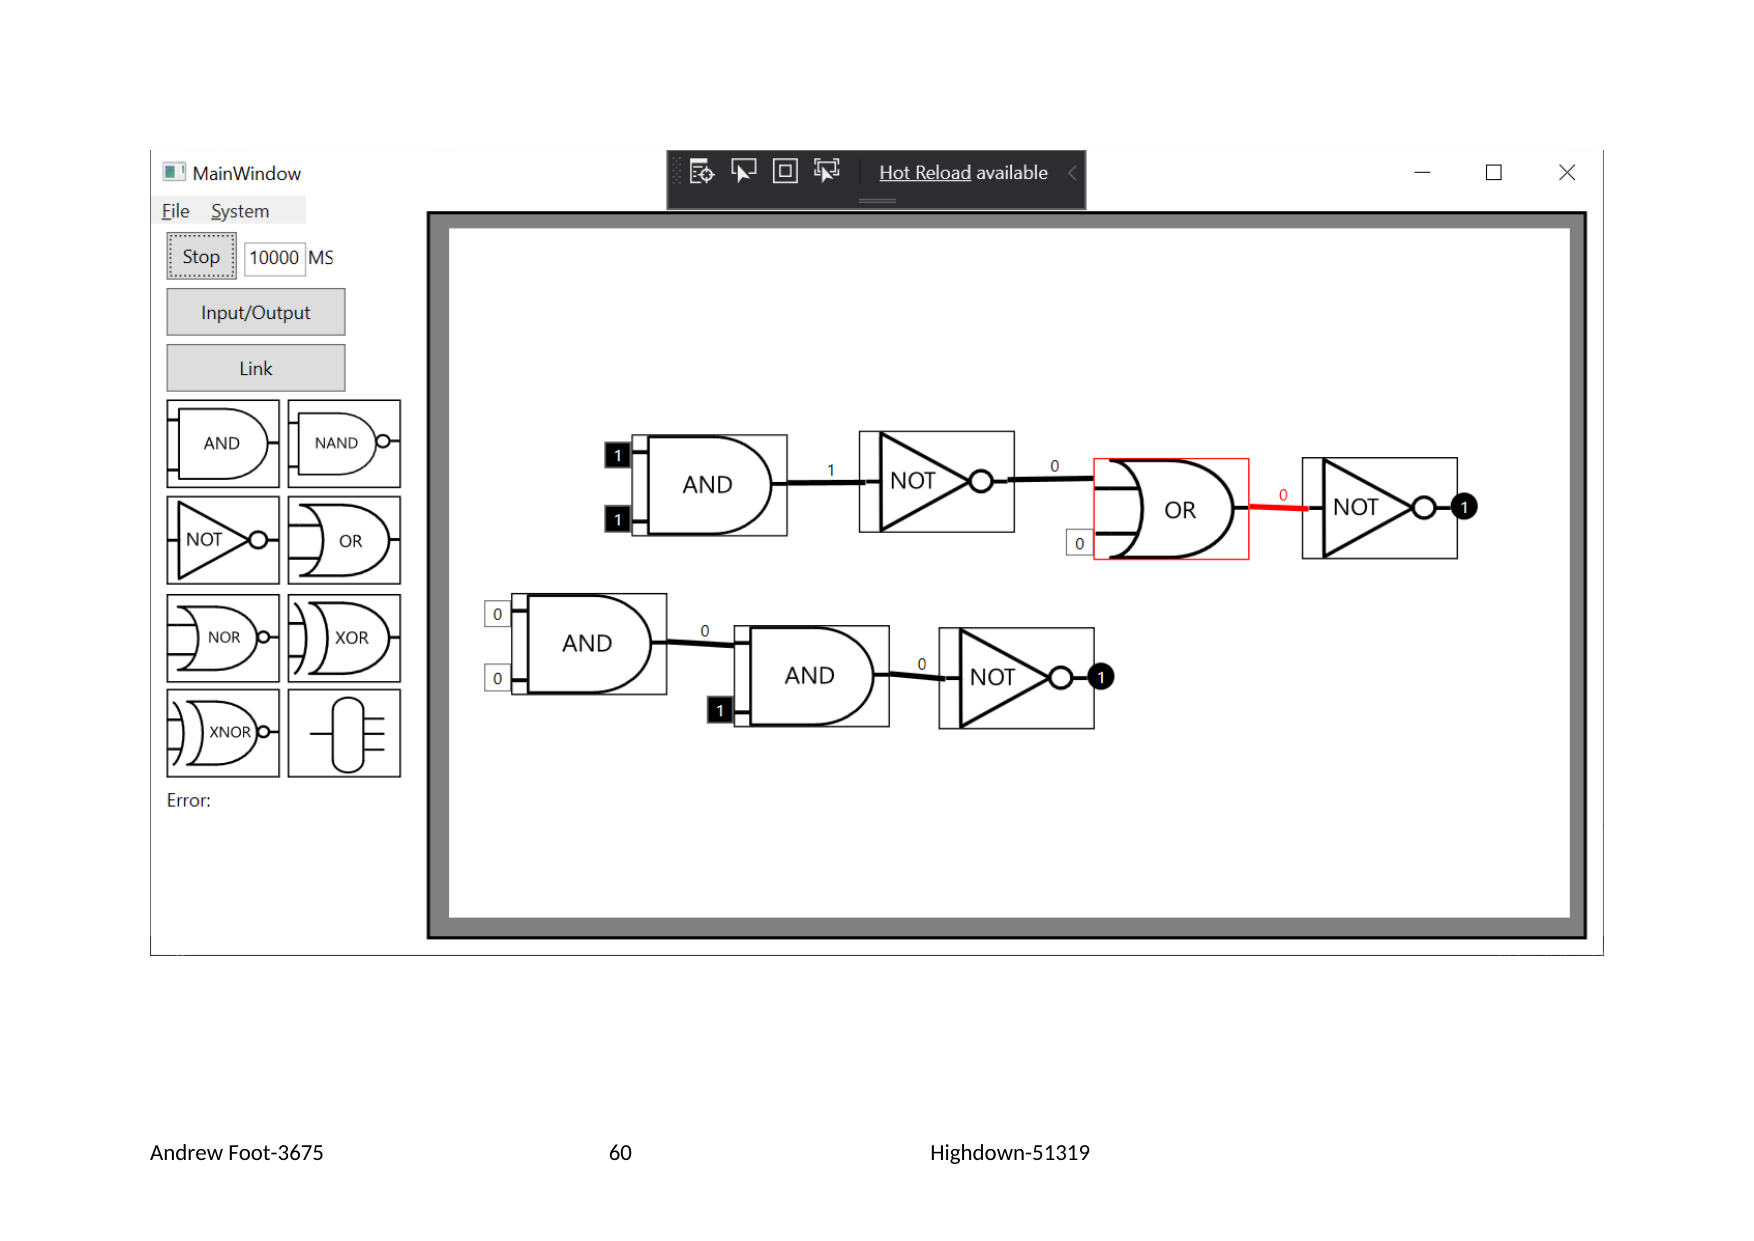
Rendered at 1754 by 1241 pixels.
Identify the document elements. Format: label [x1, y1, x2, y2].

picture [150, 150, 1604, 956]
